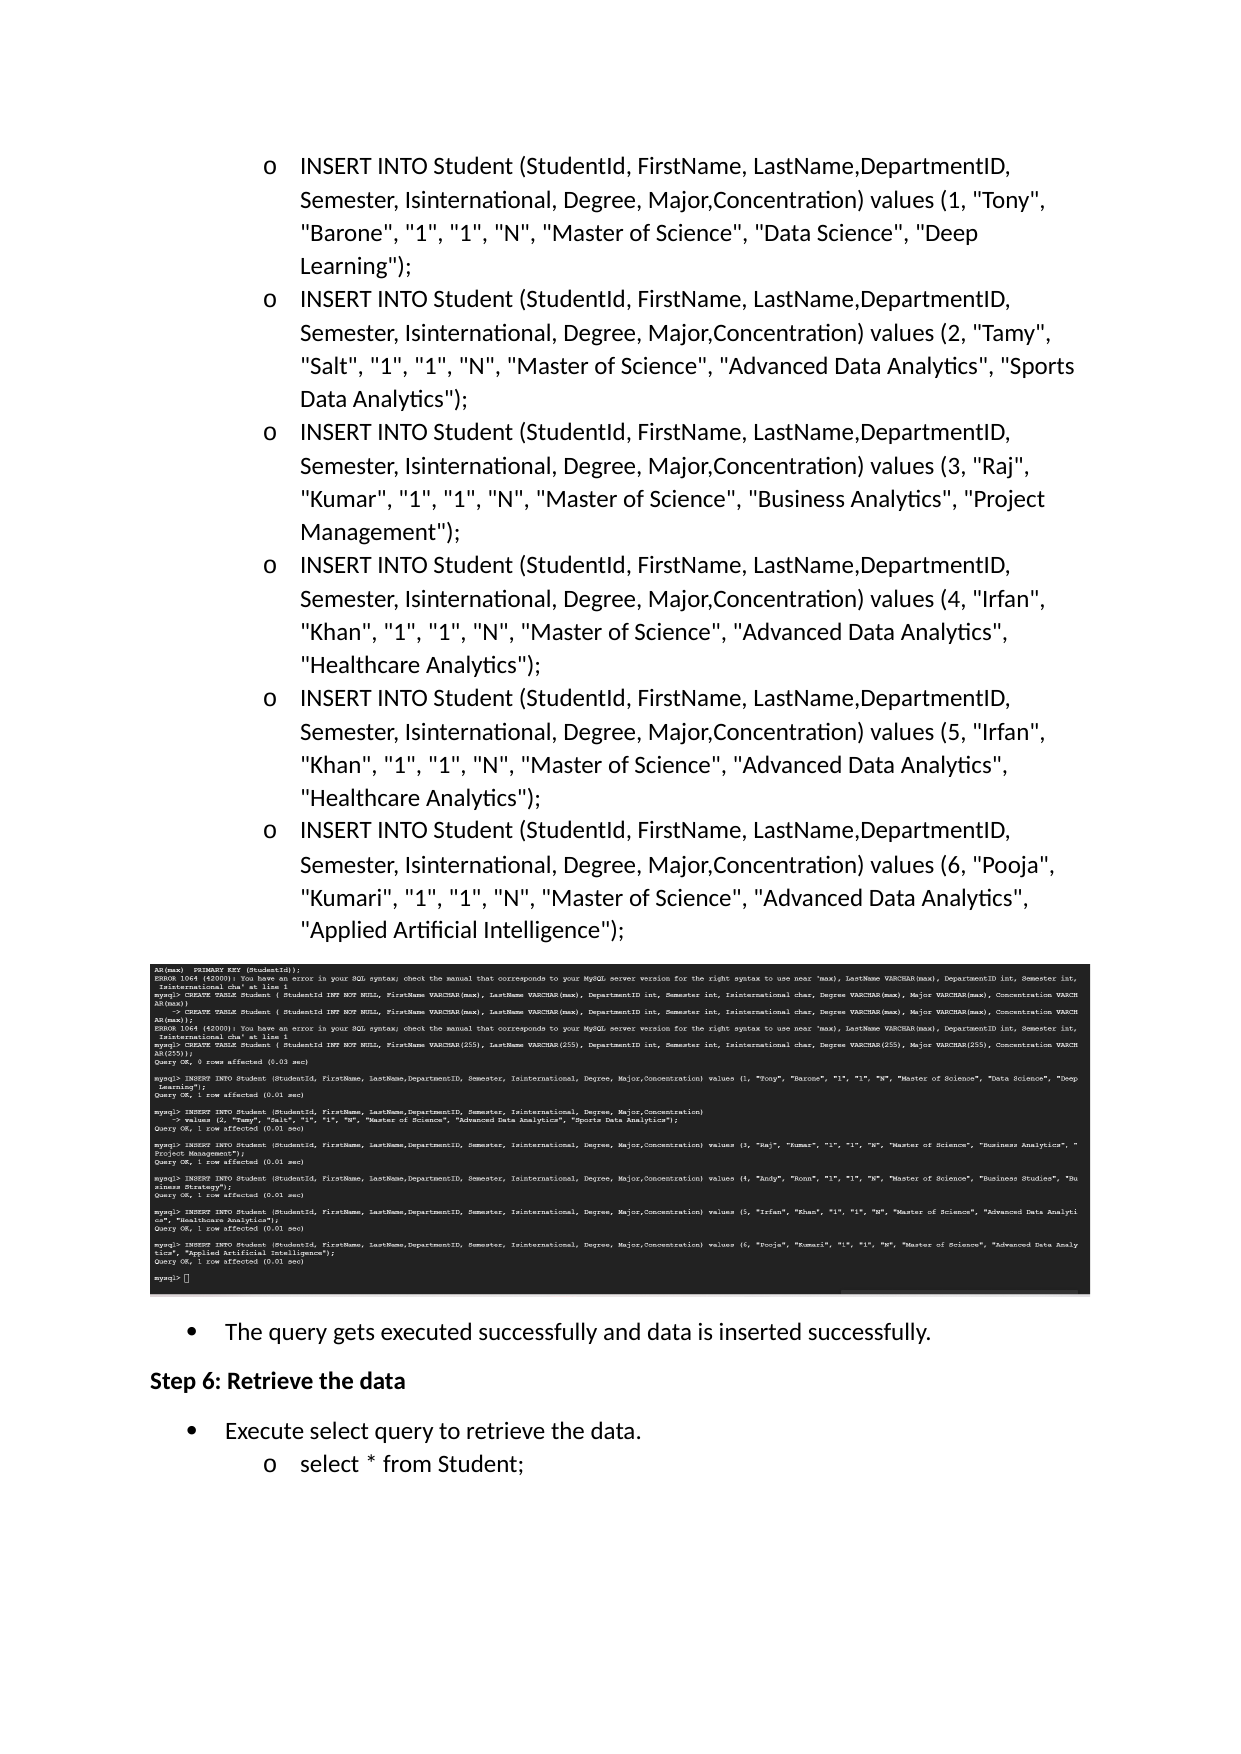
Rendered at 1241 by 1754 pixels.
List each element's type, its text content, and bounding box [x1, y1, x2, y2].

list INSERT INTO Student (StudentId, FirstName, LastName,DepartmentID, Semester, Isinternational, Degree, Major,Concentration) values (3, "Raj", "Kumar", "1", "1", "N", "Master of Science", "Business Analytics", "Project Management"); [262, 416, 1090, 546]
list The query gets executed successfully and data is inserted successfully. [187, 1316, 1090, 1346]
list INSERT INTO Student (StudentId, FirstName, LastName,DepartmentID, Semester, Isinternational, Degree, Major,Concentration) values (4, "Irfan", "Khan", "1", "1", "N", "Master of Science", "Advanced Data Analytics", "Healthcare Analytics"); [262, 549, 1090, 679]
text Step 6: Retrieve the data [150, 1365, 1090, 1396]
picture [150, 964, 1091, 1297]
list Execute select query to retrieve the data. [187, 1415, 1090, 1446]
list INSERT INTO Student (StudentId, FirstName, LastName,DepartmentID, Semester, Isinternational, Degree, Major,Concentration) values (1, "Tony", "Barone", "1", "1", "N", "Master of Science", "Data Science", "Deep Learning"); [262, 150, 1090, 281]
list INSERT INTO Student (StudentId, FirstName, LastName,DepartmentID, Semester, Isinternational, Degree, Major,Concentration) values (6, "Pooja", "Kumari", "1", "1", "N", "Master of Science", "Advanced Data Analytics", "Applied Artificial Intelligence"); [262, 814, 1090, 945]
list INSERT INTO Student (StudentId, FirstName, LastName,DepartmentID, Semester, Isinternational, Degree, Major,Concentration) values (5, "Irfan", "Khan", "1", "1", "N", "Master of Science", "Advanced Data Analytics", "Healthcare Analytics"); [262, 682, 1090, 812]
list INSERT INTO Student (StudentId, FirstName, LastName,DepartmentID, Semester, Isinternational, Degree, Major,Concentration) values (2, "Tamy", "Salt", "1", "1", "N", "Master of Science", "Advanced Data Analytics", "Sports Data Analytics"); [262, 283, 1090, 413]
list select * from Student; [262, 1448, 1090, 1480]
